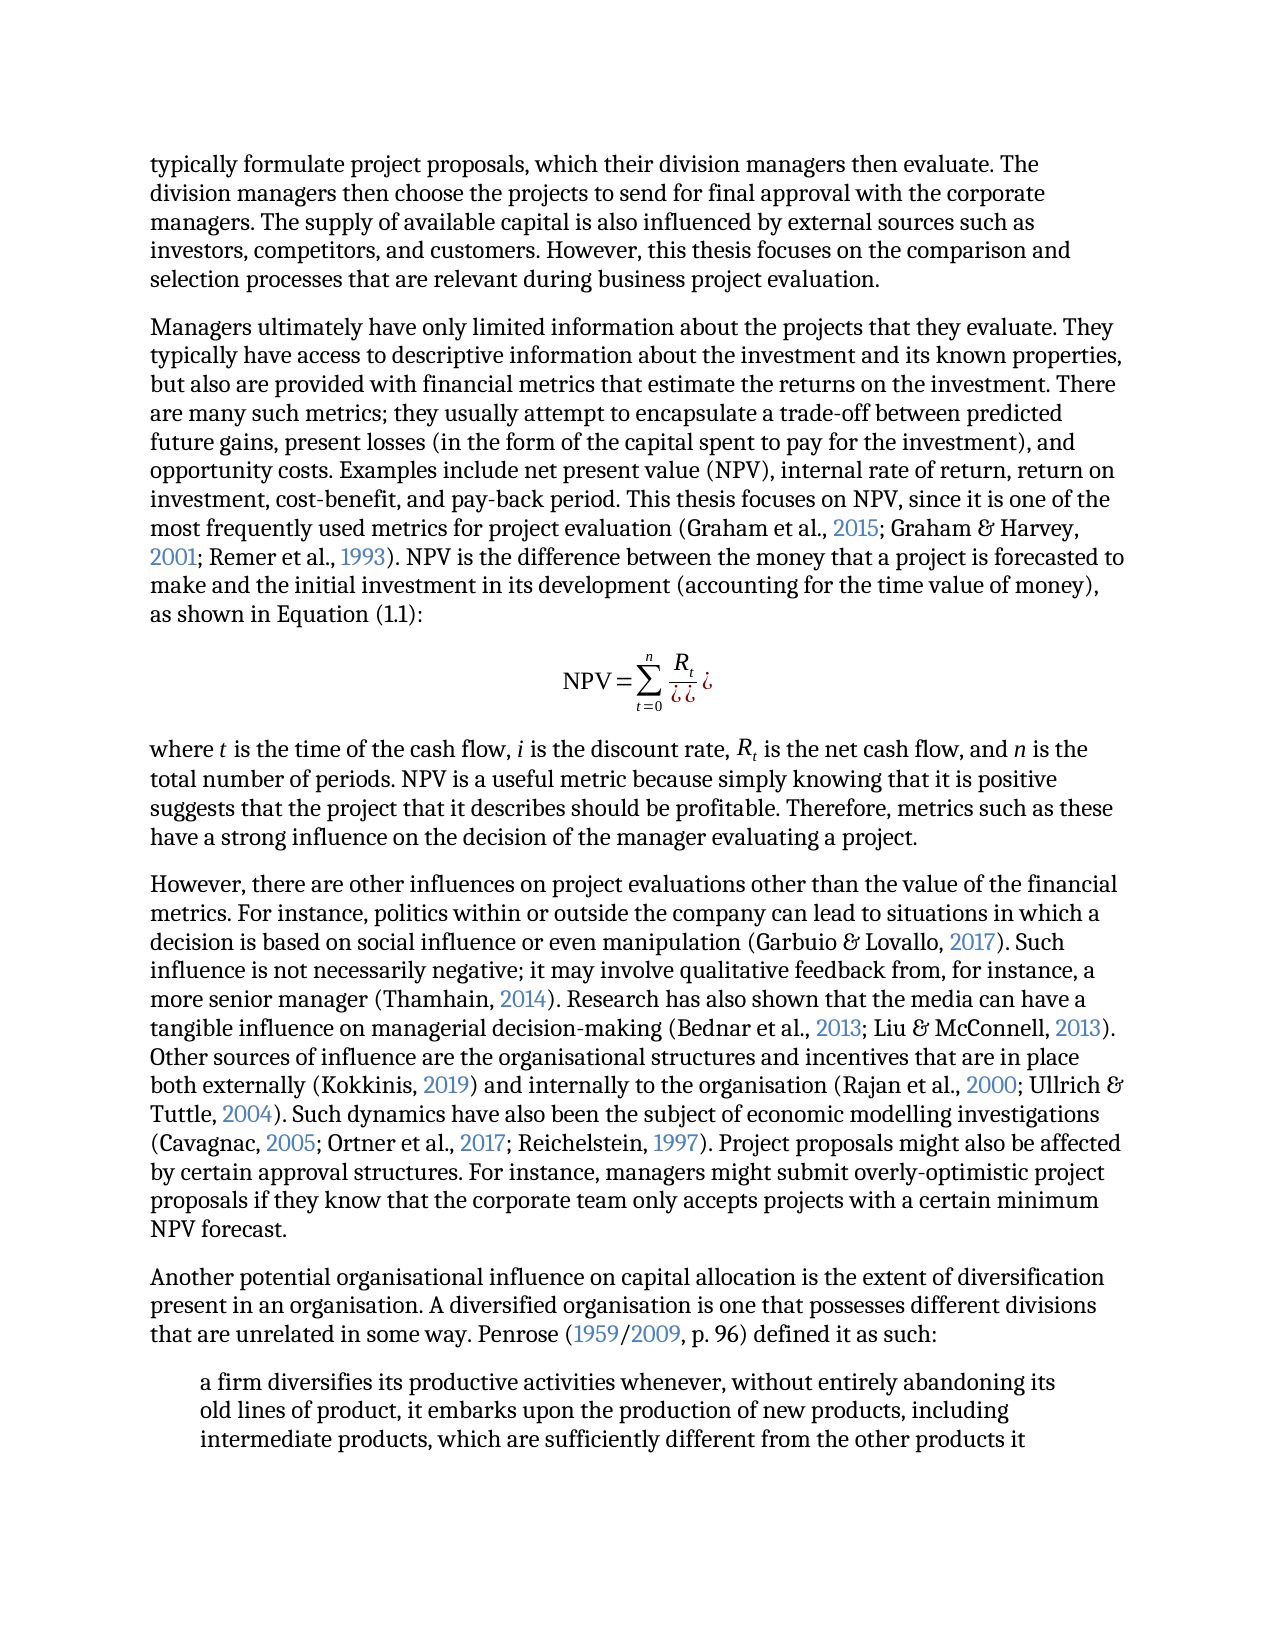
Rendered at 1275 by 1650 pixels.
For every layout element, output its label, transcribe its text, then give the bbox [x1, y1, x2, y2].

text where is the time of the cash flow, is the discount rate, is the net cash flow, and is the total number of periods. NPV is a useful metric because simply knowing that it is positive suggests that the project that it describes should be profitable. Therefore, metrics such as these have a strong influence on the decision of the manager evaluating a project. [150, 733, 1125, 851]
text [200, 1367, 1075, 1454]
text Managers ultimately have only limited information about the projects that they evaluate. They typically have access to descriptive information about the investment and its known properties, but also are provided with financial metrics that estimate the returns on the investment. There are many such metrics; they usually attempt to encapsulate a trade-off between predicted future gains, present losses (in the form of the capital spent to pay for the investment), and opportunity costs. Examples include net present value (NPV), internal rate of return, return on investment, cost-benefit, and pay-back period. This thesis focuses on NPV, since it is one of the most frequently used metrics for project evaluation (Graham et al., 2015; Graham & Harvey, 2001; Remer et al., 1993). NPV is the difference between the money that a project is forecasted to make and the initial investment in its development (accounting for the time value of money), as shown in Equation (1.1): [150, 312, 1125, 629]
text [150, 150, 1125, 294]
text Another potential organisational influence on capital allocation is the extent of diversification present in an organisation. A diversified organisation is one that possesses different divisions that are unrelated in some way. Penrose (1959/2009, p. 96) defined it as such: [150, 1262, 1125, 1349]
text However, there are other influences on project evaluations other than the value of the financial metrics. For instance, politics within or outside the company can lead to situations in which a decision is based on social influence or even manipulation (Garbuio & Lovallo, 2017). Such influence is not necessarily negative; it may involve qualitative feedback from, for instance, a more senior manager (Thamhain, 2014). Research has also shown that the media can have a tangible influence on managerial decision-making (Bednar et al., 2013; Liu & McConnell, 2013). Other sources of influence are the organisational structures and incentives that are in place both externally (Kokkinis, 2019) and internally to the organisation (Rajan et al., 2000; Ullrich & Tuttle, 2004). Such dynamics have also been the subject of economic modelling investigations (Cavagnac, 2005; Ortner et al., 2017; Reichelstein, 1997). Project proposals might also be affected by certain approval structures. For instance, managers might submit overly-optimistic project proposals if they know that the corporate team only accepts projects with a certain minimum NPV forecast. [150, 870, 1125, 1244]
